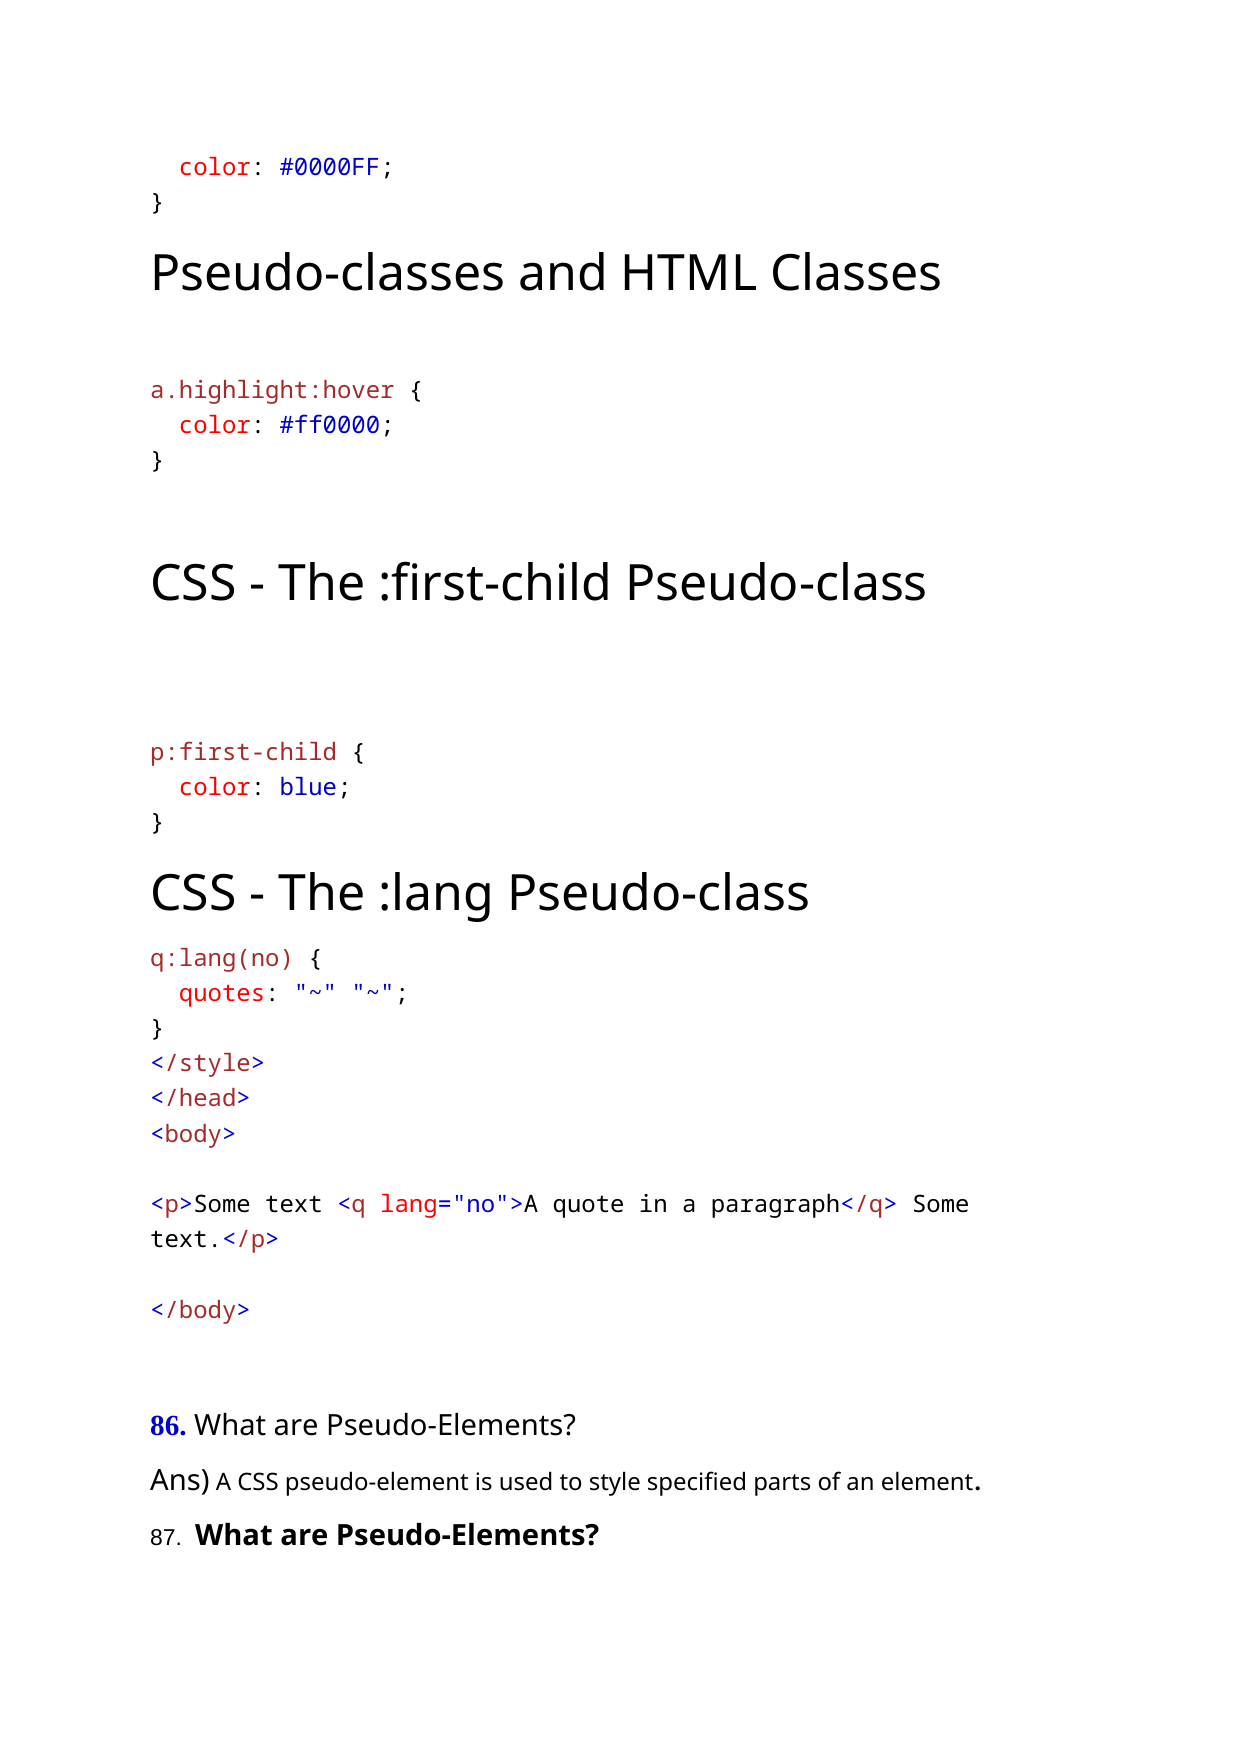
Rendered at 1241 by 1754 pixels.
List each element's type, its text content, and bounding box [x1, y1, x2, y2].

subtitle Ans) A CSS pseudo-element is used to style specified parts of an element. [150, 1459, 1090, 1499]
subtitle CSS - The :first-child Pseudo-class [150, 547, 1090, 615]
text a.highlight:hover { color: #ff0000; } [150, 373, 1090, 476]
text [150, 150, 1090, 218]
text q:lang(no) { quotes: "~" "~"; } </style> </head> <body> <p>Some text <q lang="no">A quote in a paragraph</q> Some text.</p> </body> [150, 940, 1090, 1325]
text p:first-child { color: blue; } [150, 734, 1090, 837]
subtitle 87. What are Pseudo-Elements? [150, 1514, 1090, 1554]
subtitle CSS - The :lang Pseudo-class [150, 857, 1090, 925]
subtitle 86. What are Pseudo-Elements? [150, 1404, 1090, 1443]
subtitle Pseudo-classes and HTML Classes [150, 237, 1090, 305]
